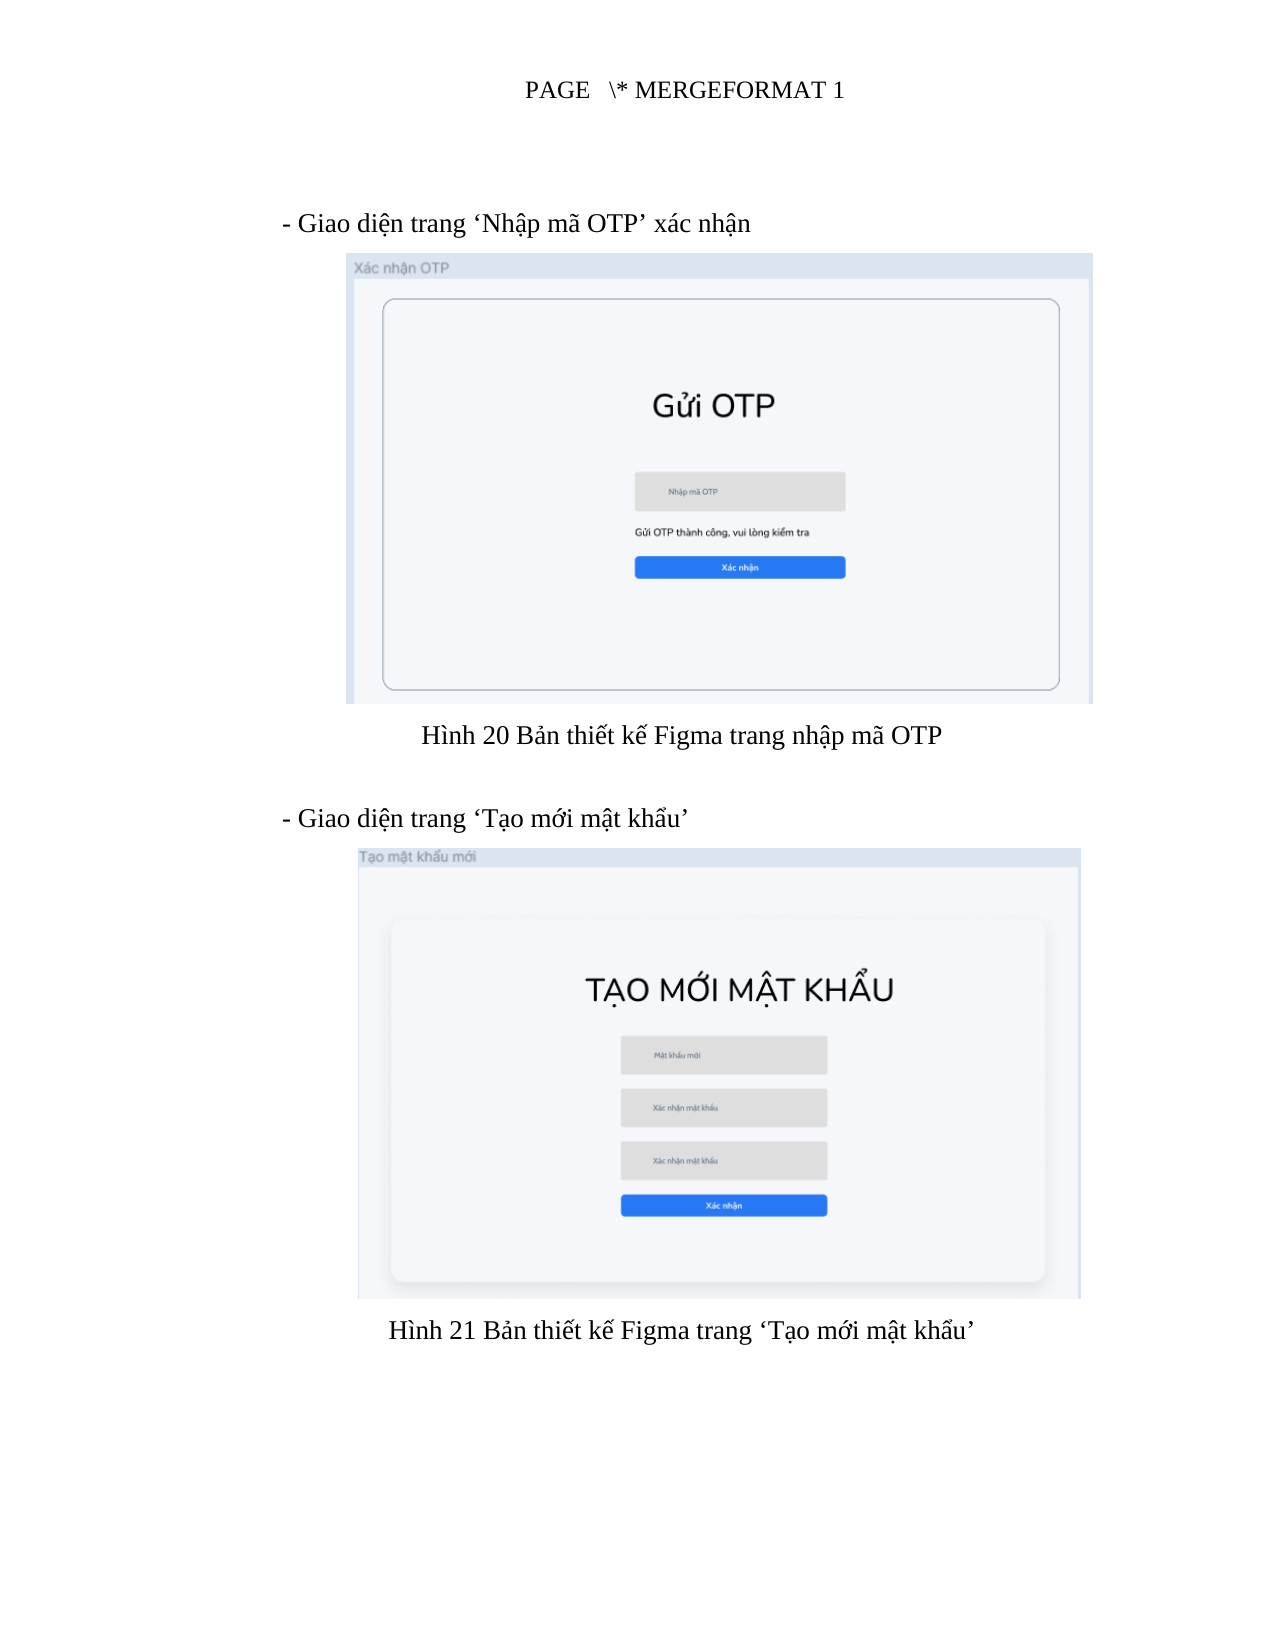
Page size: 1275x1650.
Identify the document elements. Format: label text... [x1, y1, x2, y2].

text - Giao diện trang ‘Tạo mới mật khẩu’ [207, 802, 1157, 833]
text - Giao diện trang ‘Nhập mã OTP’ xác nhận [207, 207, 1157, 238]
picture [357, 848, 1081, 1299]
picture [345, 253, 1093, 704]
